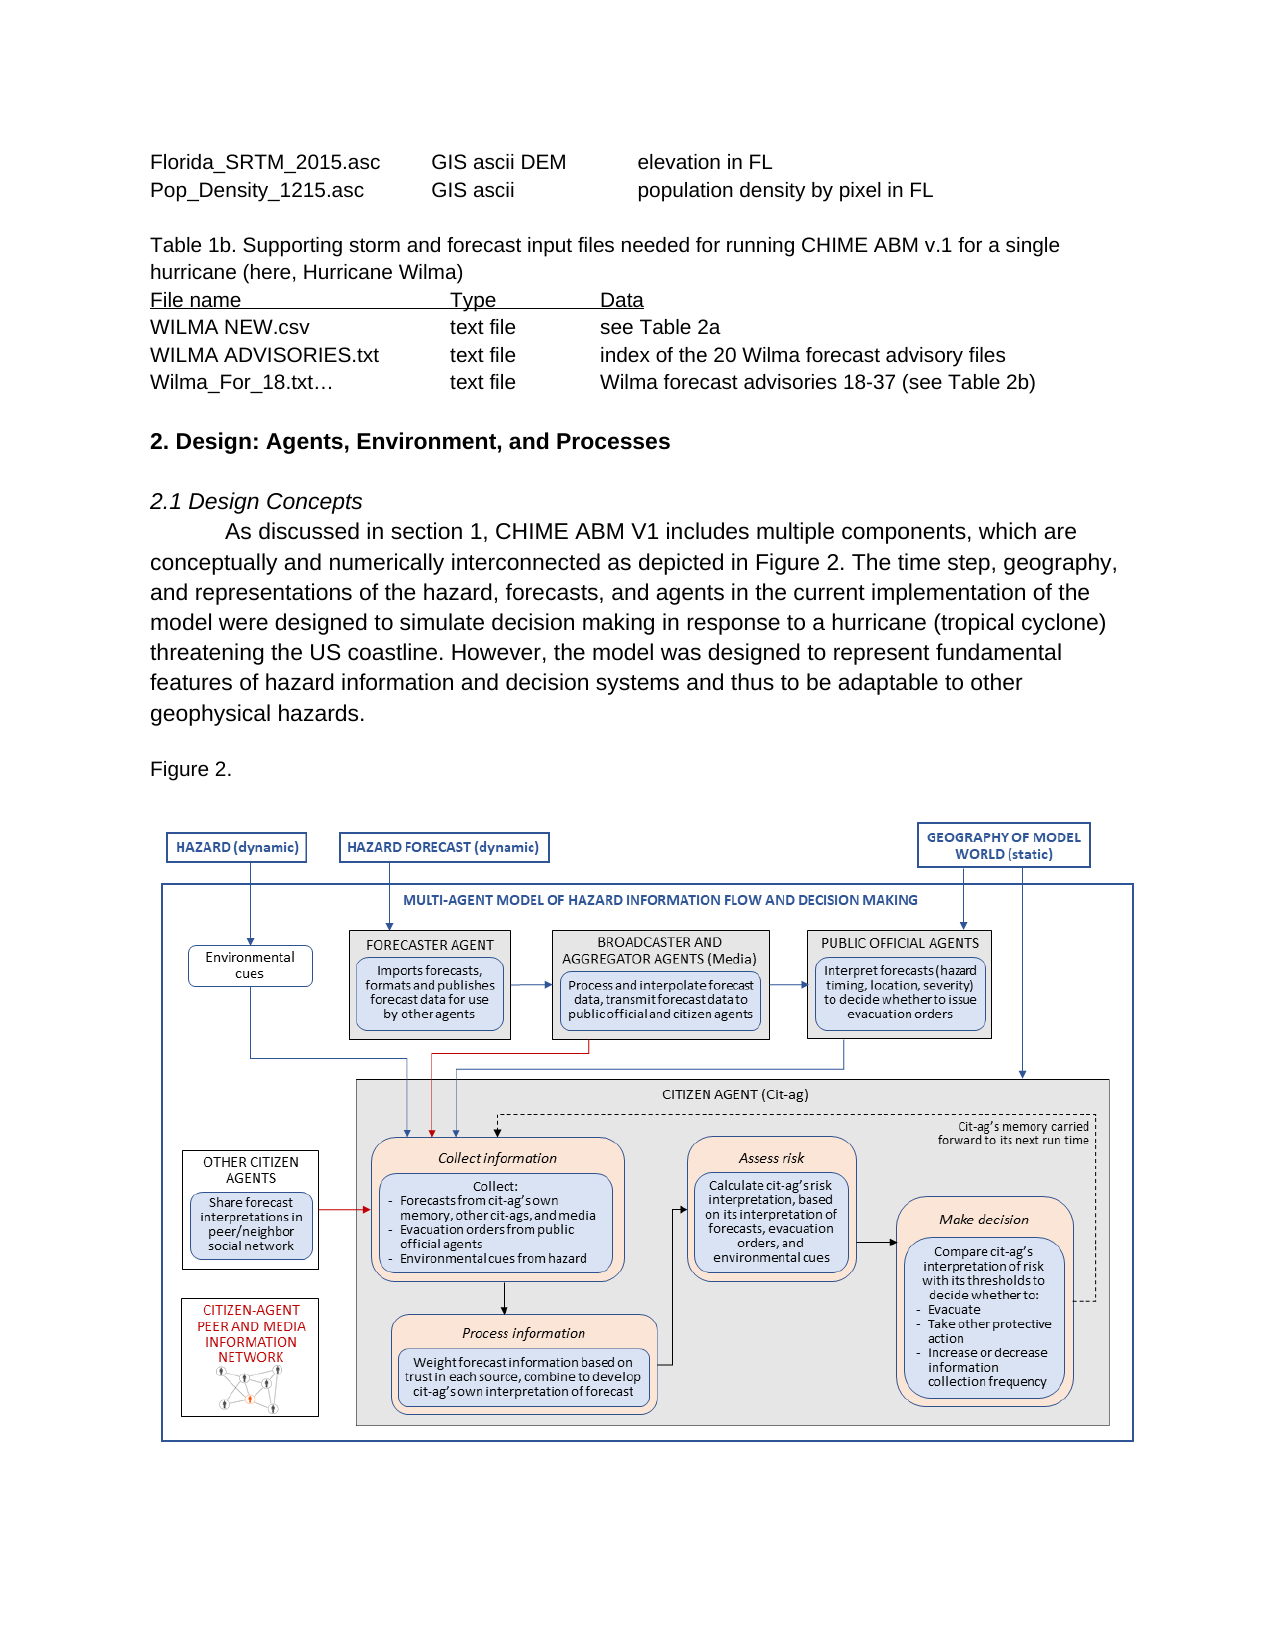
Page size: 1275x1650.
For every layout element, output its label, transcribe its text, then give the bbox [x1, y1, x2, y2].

text Figure 2. [150, 757, 1125, 781]
text 2. Design: Agents, Environment, and Processes [150, 428, 1125, 454]
text Florida_SRTM_2015.asc GIS ascii DEM elevation in FL [150, 150, 1125, 174]
text Pop_Density_1215.asc GIS ascii population density by pixel in FL [150, 177, 1125, 201]
text 2.1 Design Concepts [150, 488, 1125, 514]
text WILMA NEW.csv text file see Table 2a [150, 315, 1125, 339]
text As discussed in section 1, CHIME ABM V1 includes multiple components, which are conceptually and numerically interconnected as depicted in Figure 2. The time step, geography, and representations of the hazard, forecasts, and agents in the current implementation of the model were designed to simulate decision making in response to a hurricane (tropical cyclone) threatening the US coastline. However, the model was designed to represent fundamental features of hazard information and decision systems and thus to be adaptable to other geophysical hazards. [150, 518, 1125, 726]
text Table 1b. Supporting storm and forecast input files needed for running CHIME ABM v.1 for a single hurricane (here, Hurricane Wilma) [150, 232, 1125, 284]
picture [150, 784, 1145, 1477]
text File name Type Data [150, 287, 1125, 311]
text WILMA ADVISORIES.txt text file index of the 20 Wilma forecast advisory files [150, 342, 1125, 366]
text Wilma_For_18.txt… text file Wilma forecast advisories 18-37 (see Table 2b) [150, 370, 1125, 394]
